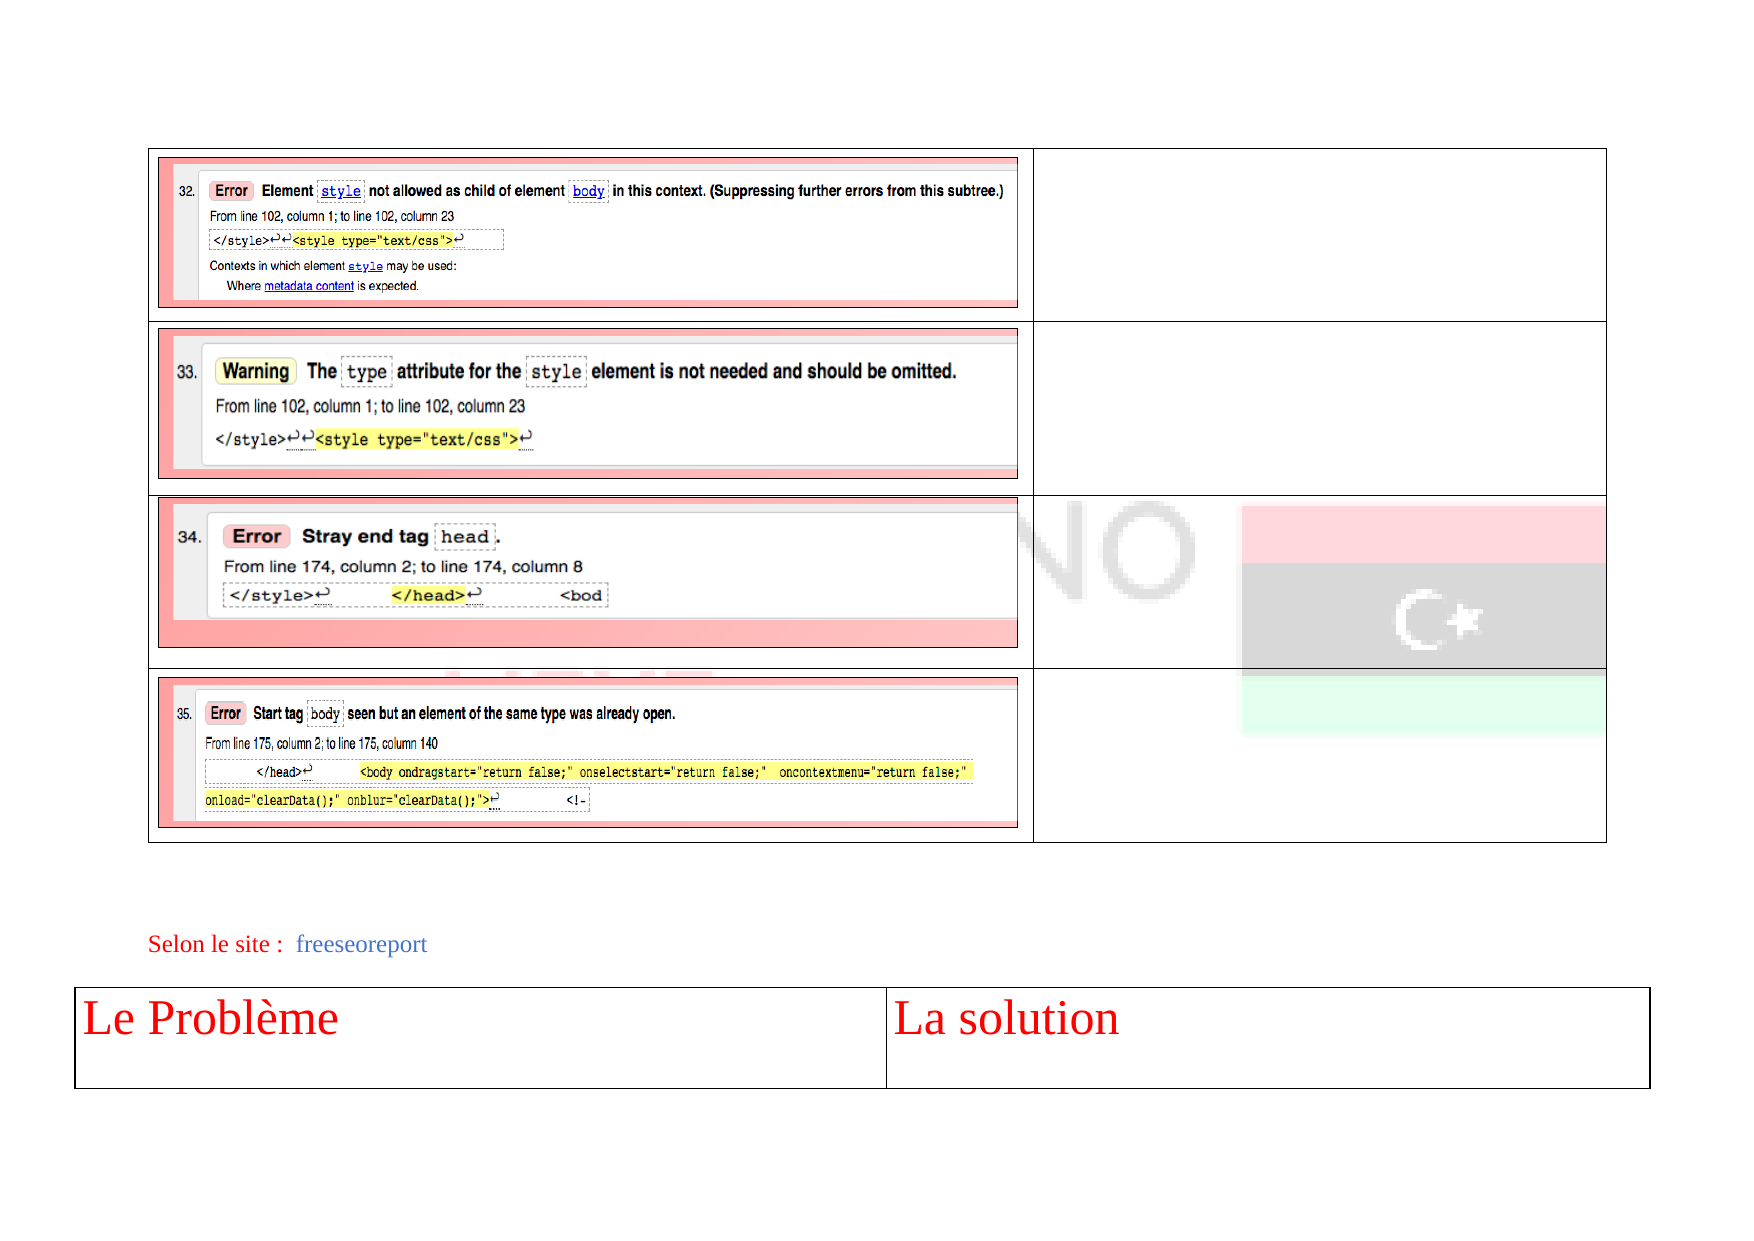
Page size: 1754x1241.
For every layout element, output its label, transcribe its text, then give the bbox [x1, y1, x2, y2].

picture [173, 336, 1018, 469]
picture [173, 504, 1018, 620]
table_cell [1034, 149, 1606, 321]
text Selon le site : freeseoreport [148, 929, 1606, 958]
table_cell [1034, 669, 1606, 842]
picture [173, 685, 1018, 821]
table_header La solution [887, 988, 1649, 1088]
table_header Le Problème [76, 988, 886, 1088]
table_cell [149, 496, 1033, 668]
picture [173, 164, 1018, 300]
table_cell [149, 149, 1033, 321]
table_cell [149, 322, 1033, 495]
table_cell [1034, 322, 1606, 495]
table_cell [1034, 496, 1606, 668]
table_cell [149, 669, 1033, 842]
